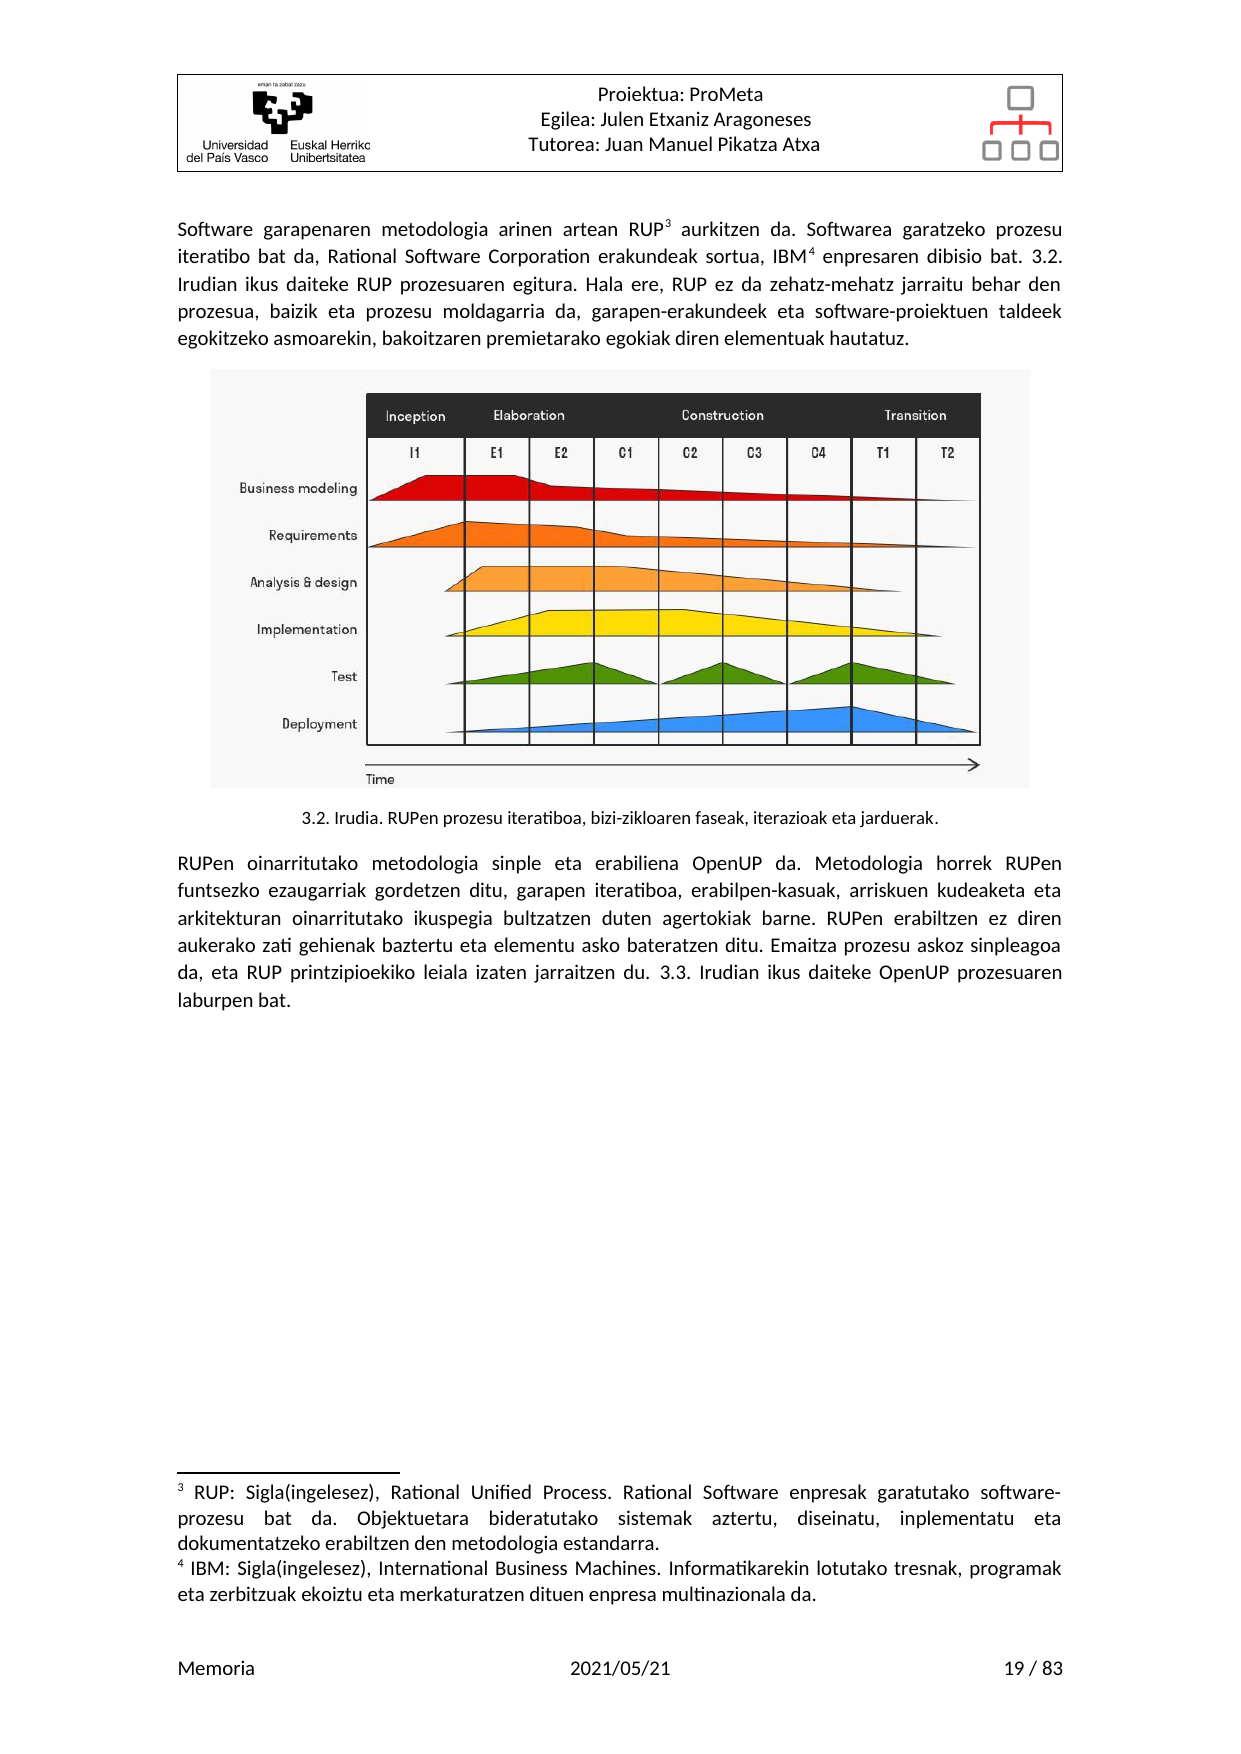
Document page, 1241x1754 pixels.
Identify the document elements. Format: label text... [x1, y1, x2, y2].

picture [978, 80, 1060, 162]
picture [182, 80, 370, 162]
picture [210, 369, 1030, 788]
